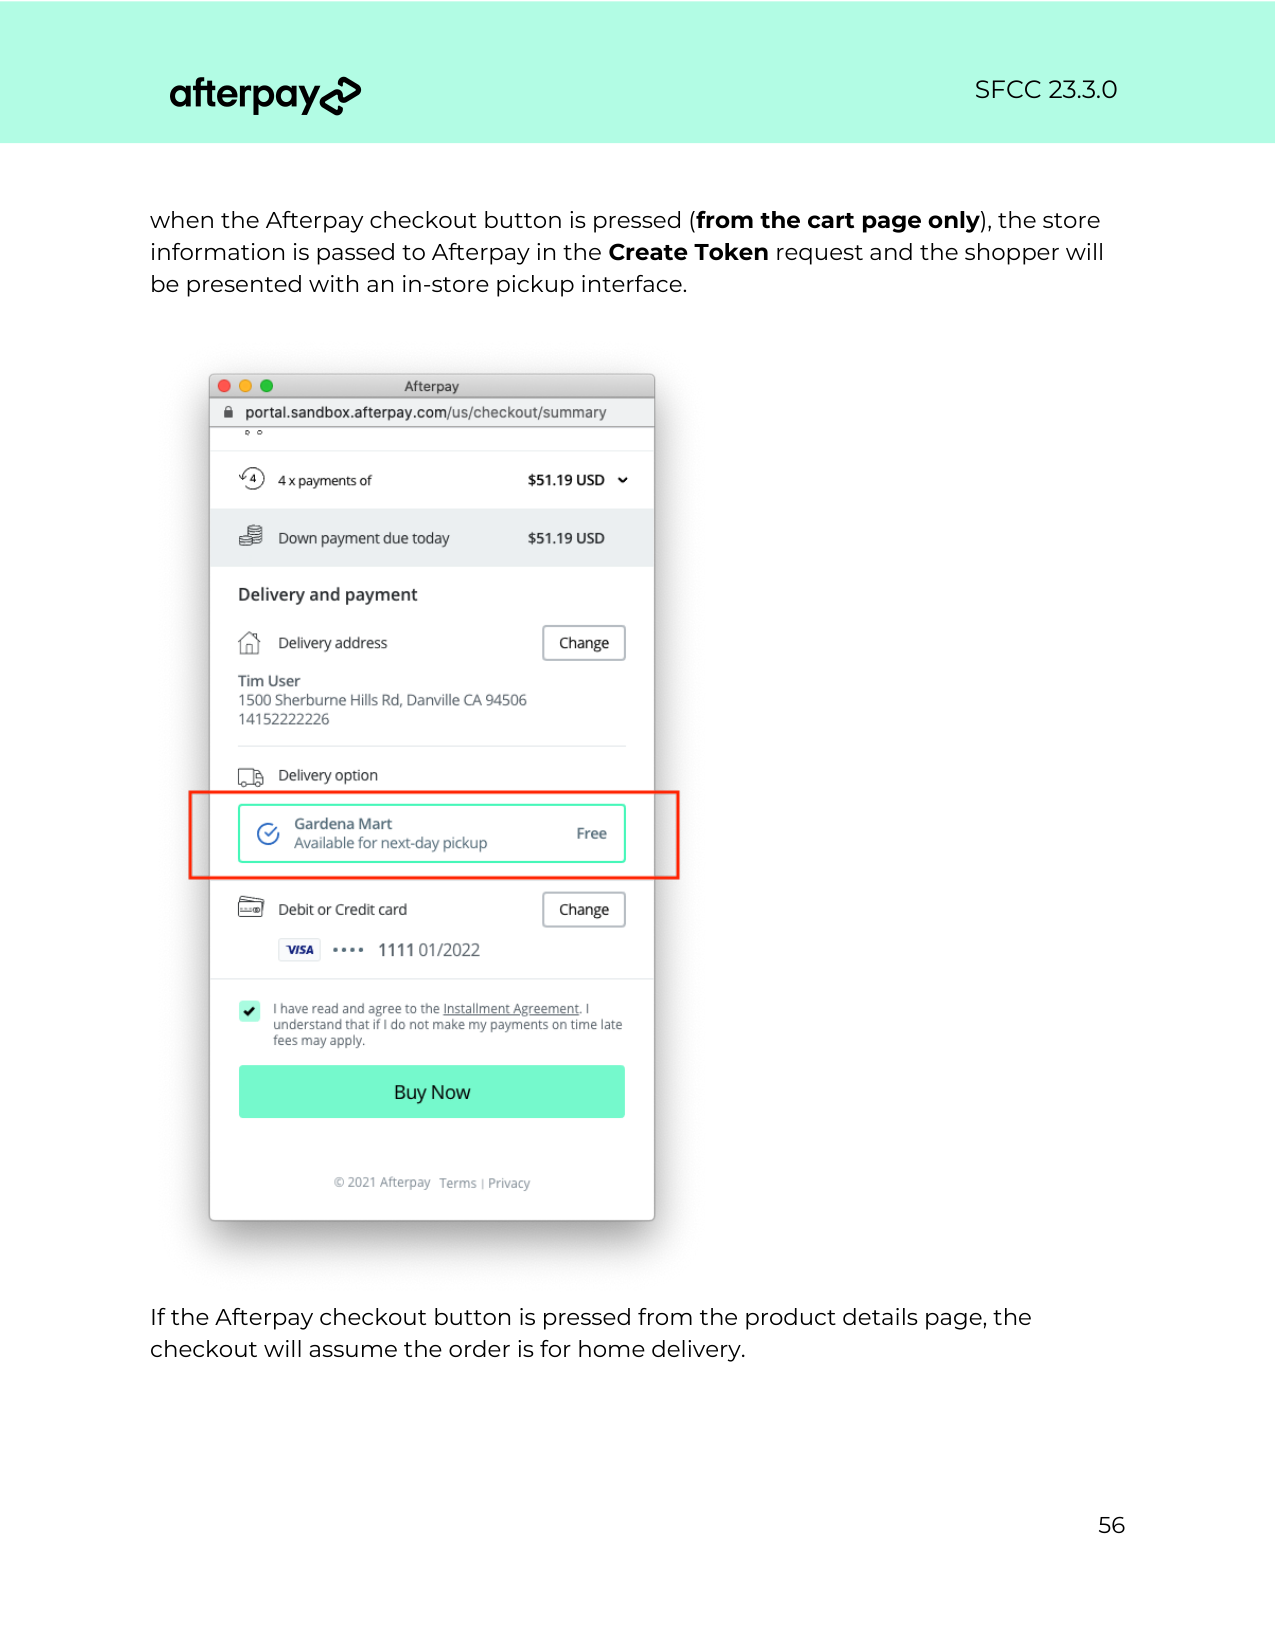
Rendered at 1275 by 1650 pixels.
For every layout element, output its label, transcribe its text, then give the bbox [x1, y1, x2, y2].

picture [150, 334, 713, 1299]
text If the Afterpay checkout button is pressed from the product details page, the checkout will assume the order is for home delivery. [150, 1303, 1125, 1363]
picture [134, 48, 397, 144]
